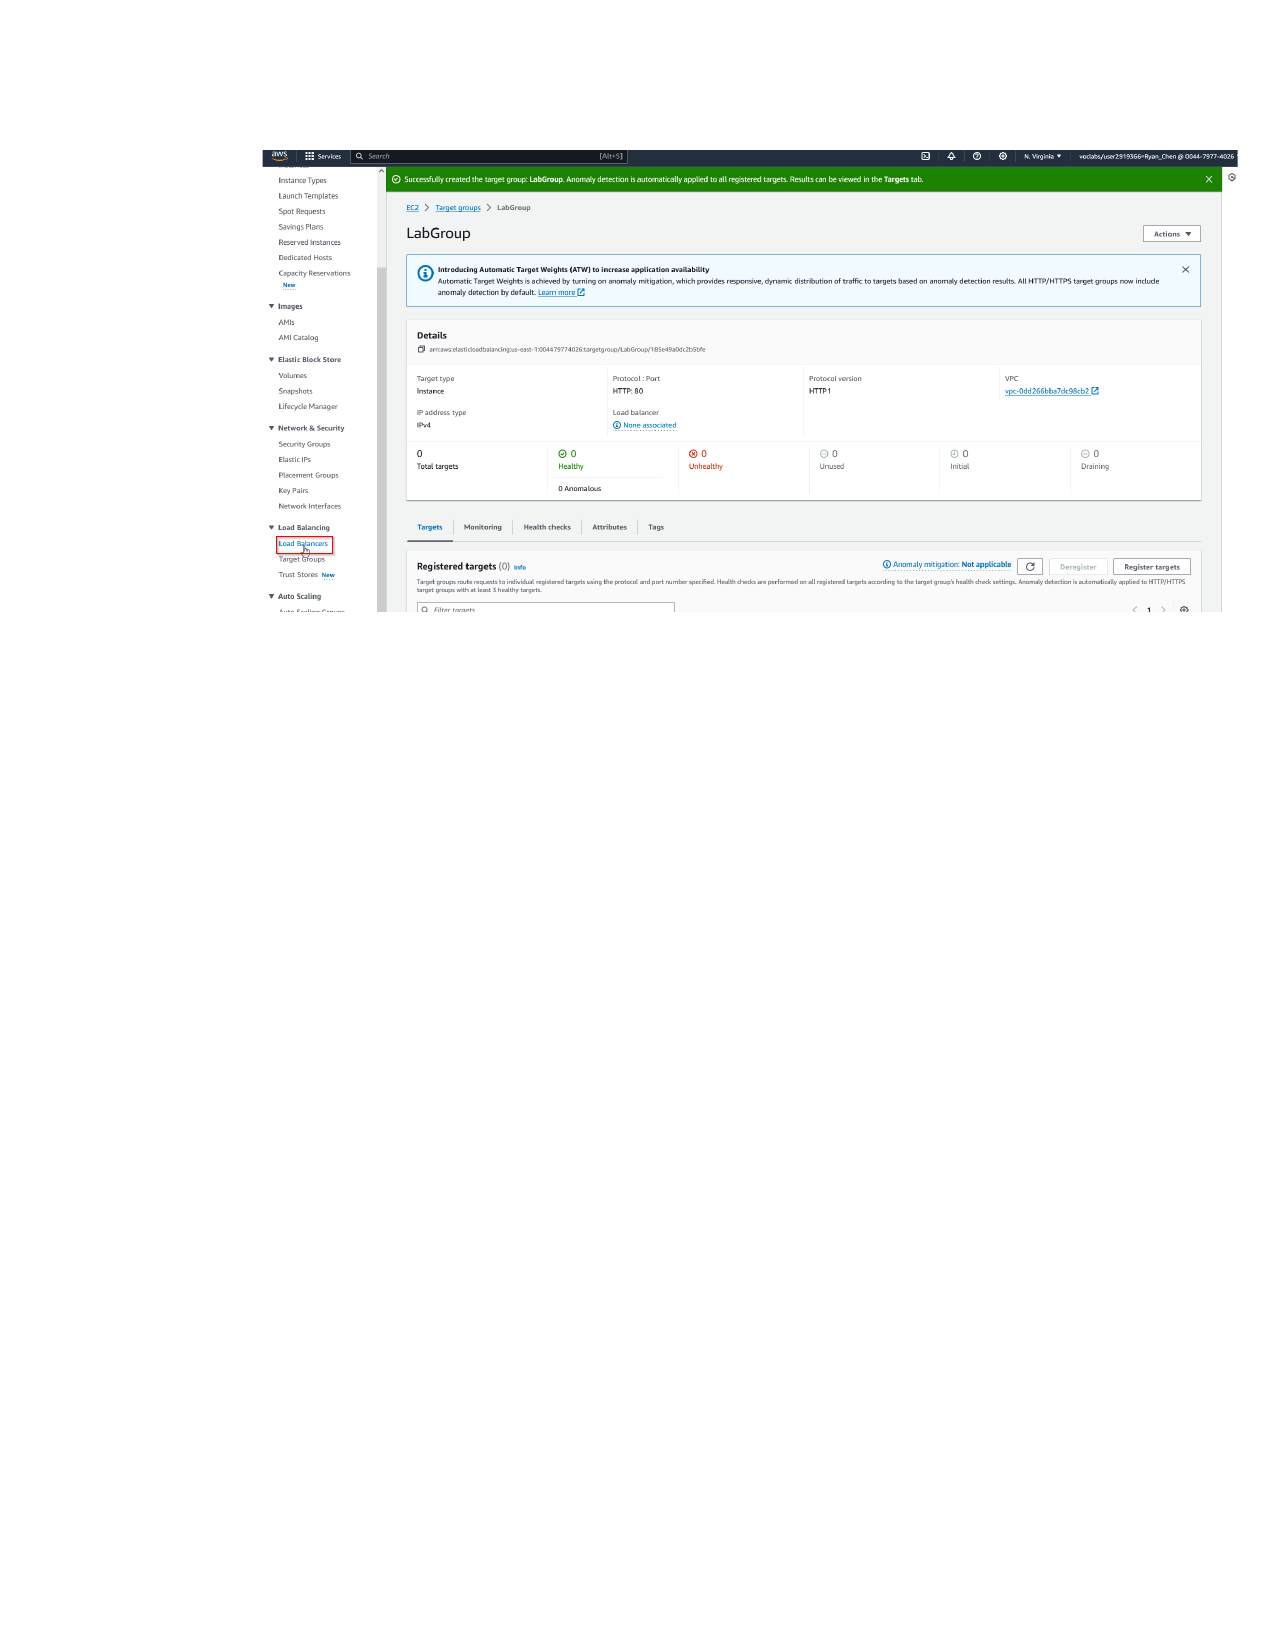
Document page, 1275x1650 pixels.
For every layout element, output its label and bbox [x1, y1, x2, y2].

picture [262, 150, 1238, 612]
